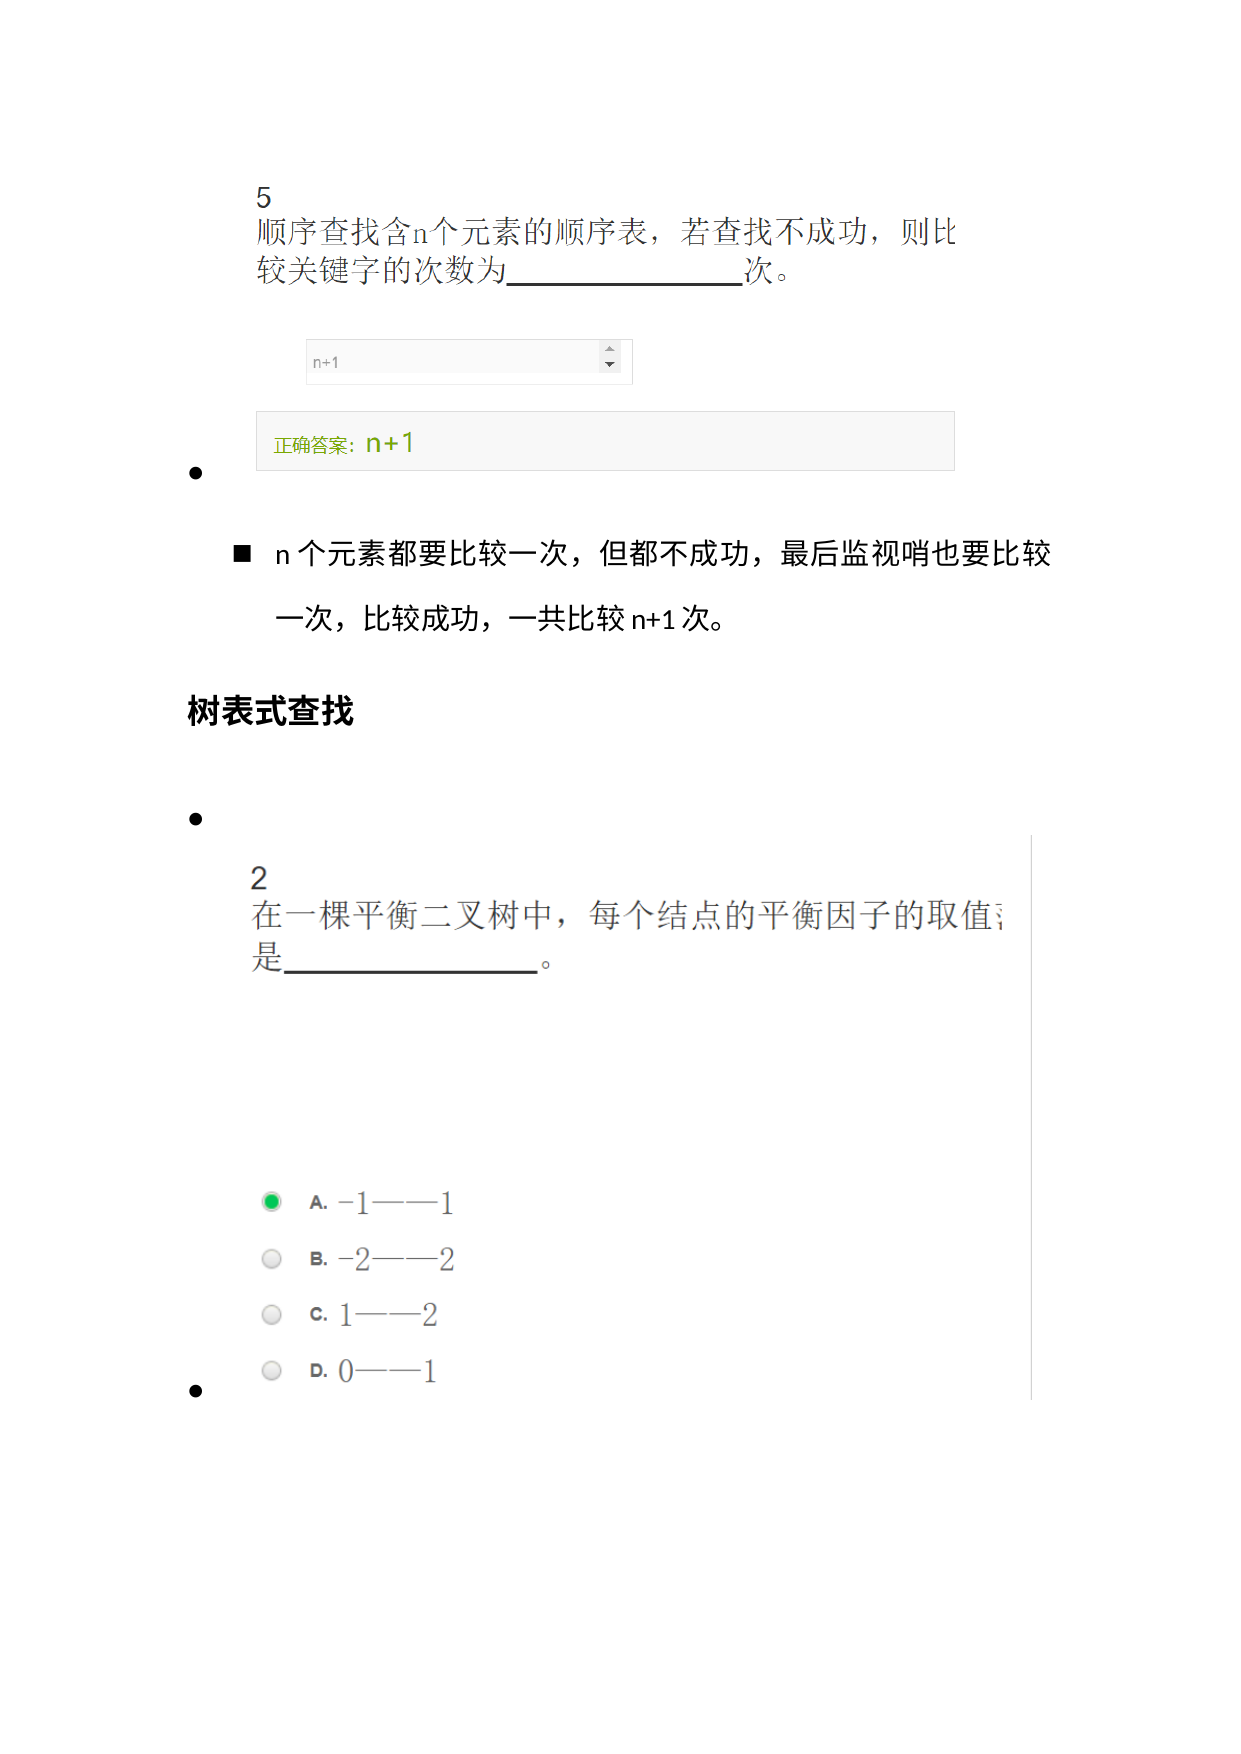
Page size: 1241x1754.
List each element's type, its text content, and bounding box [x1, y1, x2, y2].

picture [231, 835, 1034, 1400]
list n个元素都要比较一次，但都不成功，最后监视哨也要比较一次，比较成功，一共比较n+1次。 [231, 519, 1053, 649]
picture [231, 162, 977, 482]
subtitle 树表式查找 [187, 677, 1053, 742]
